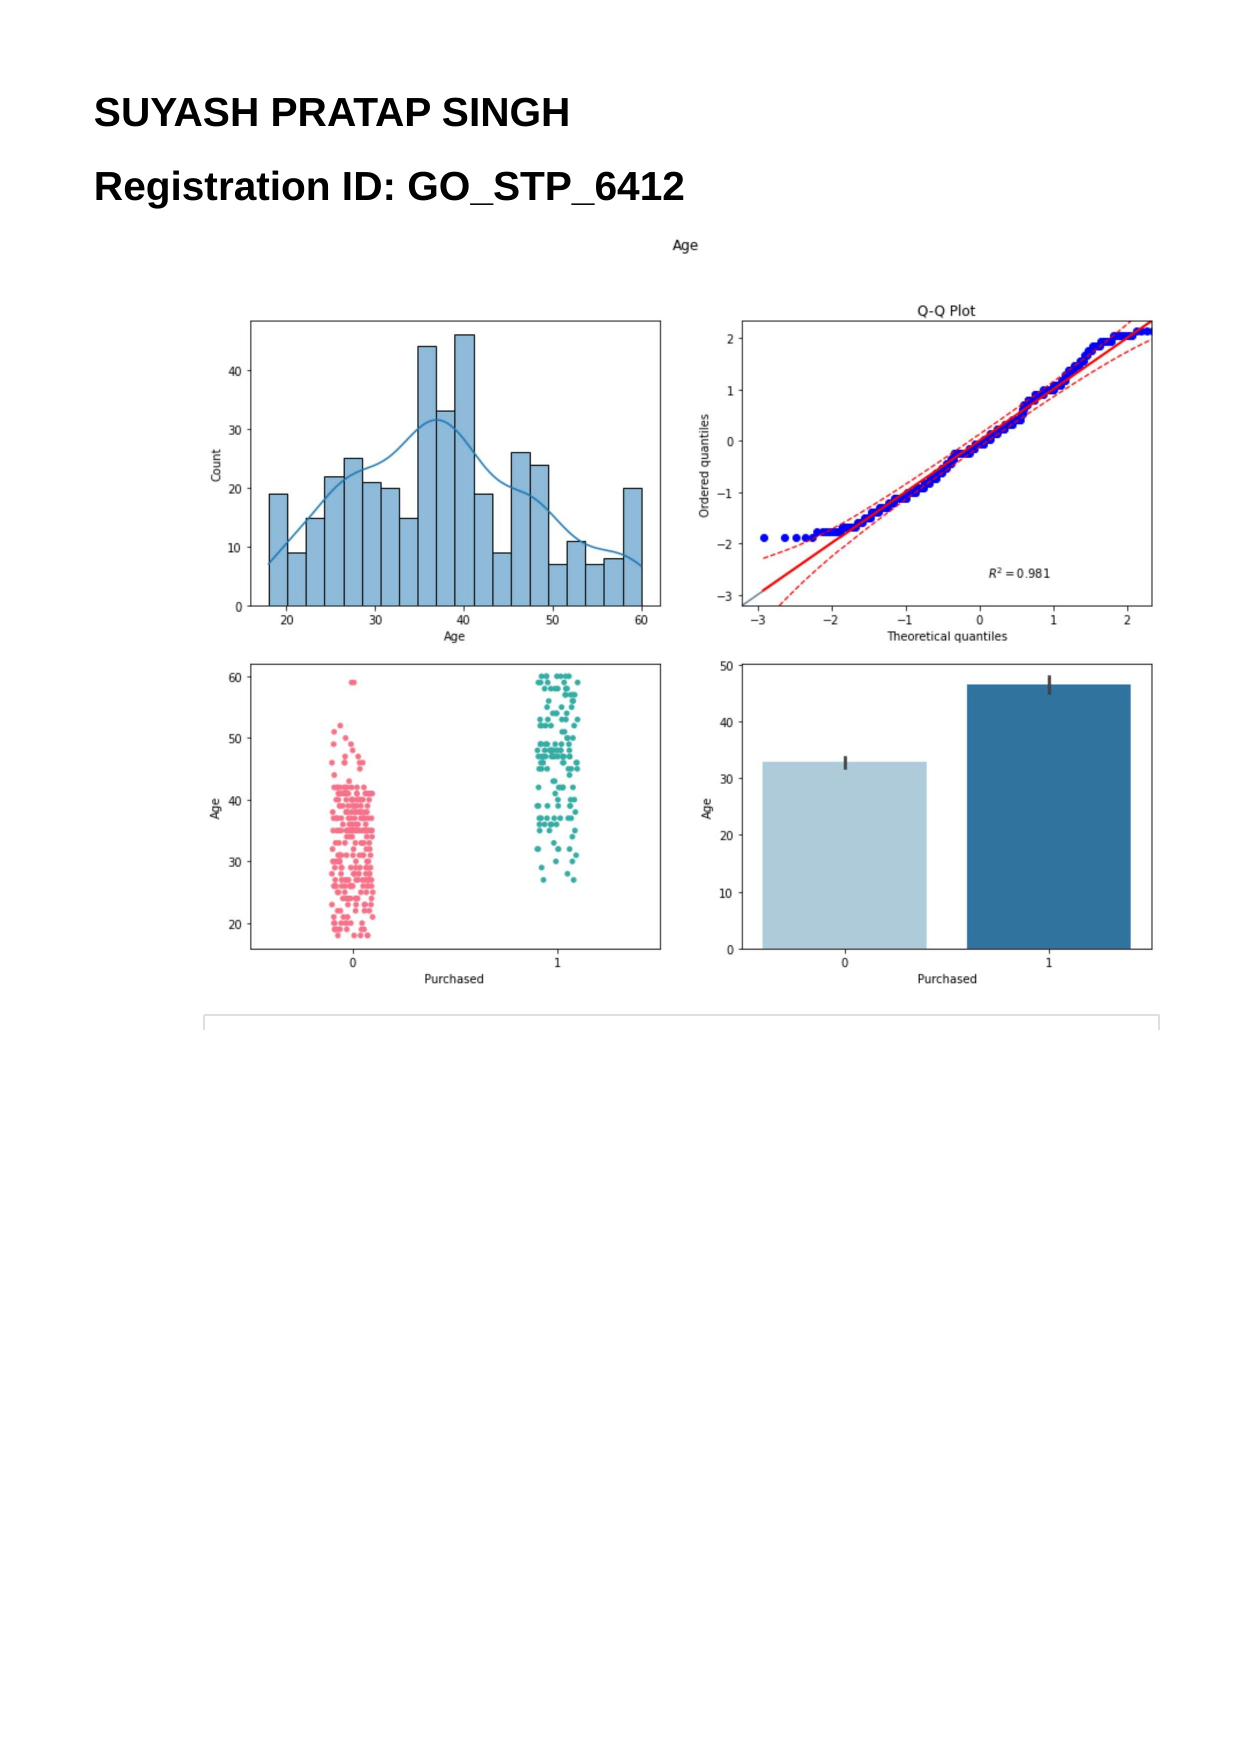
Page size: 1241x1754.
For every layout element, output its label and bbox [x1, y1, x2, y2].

picture [207, 235, 1157, 984]
